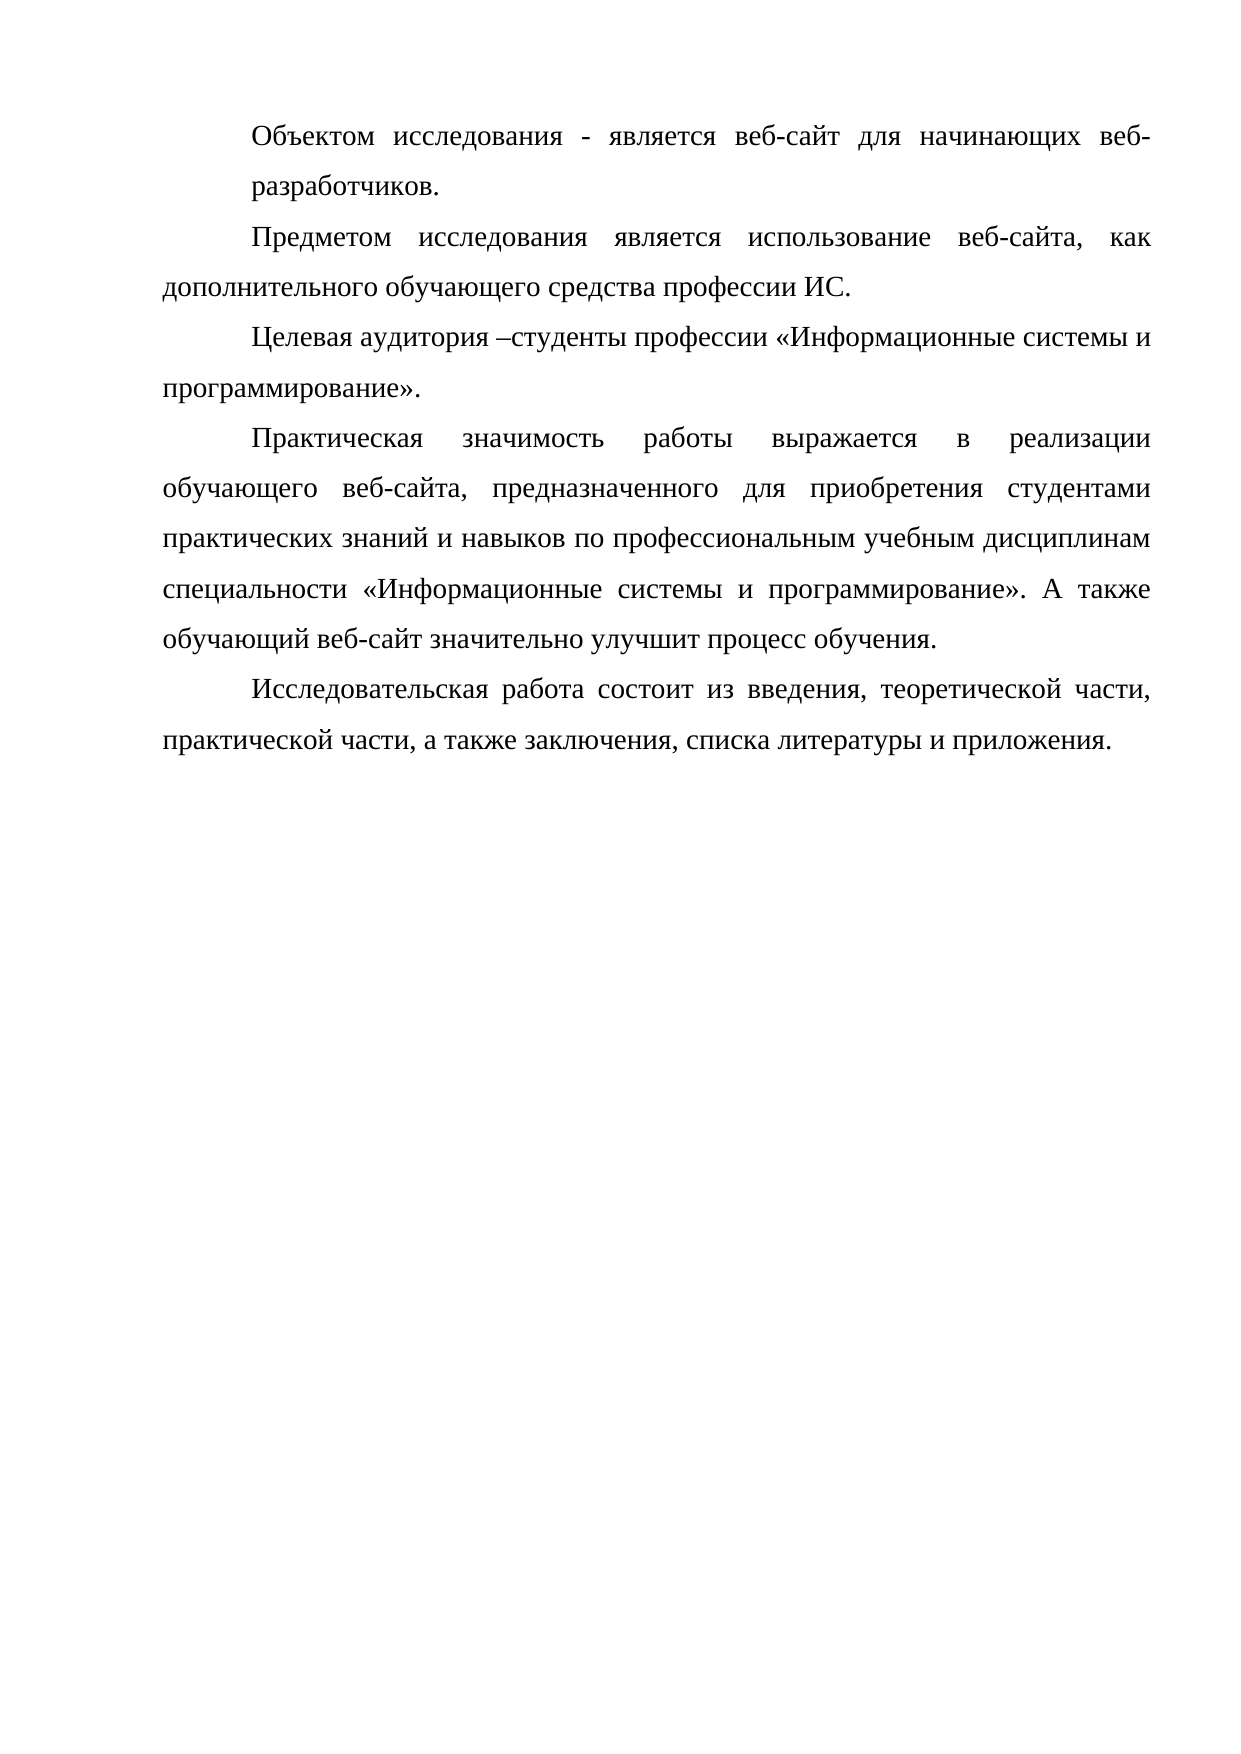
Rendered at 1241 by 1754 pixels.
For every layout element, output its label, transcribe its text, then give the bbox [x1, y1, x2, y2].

text Исследовательская работа состоит из введения, теоретической части, практической части, а также заключения, списка литературы и приложения. [162, 672, 1152, 755]
text Практическая значимость работы выражается в реализации обучающего веб-сайта, предназначенного для приобретения студентами практических знаний и навыков по профессиональным учебным дисциплинам специальности «Информационные системы и программирование». А также обучающий веб-сайт значительно улучшит процесс обучения. [162, 420, 1152, 655]
list Предметом исследования является использование веб-сайта, как дополнительного обучающего средства профессии ИС. [162, 219, 1152, 303]
text Объектом исследования - является веб-сайт для начинающих веб-разработчиков. [251, 118, 1152, 202]
list Целевая аудитория –студенты профессии «Информационные системы и программирование». [162, 319, 1152, 403]
